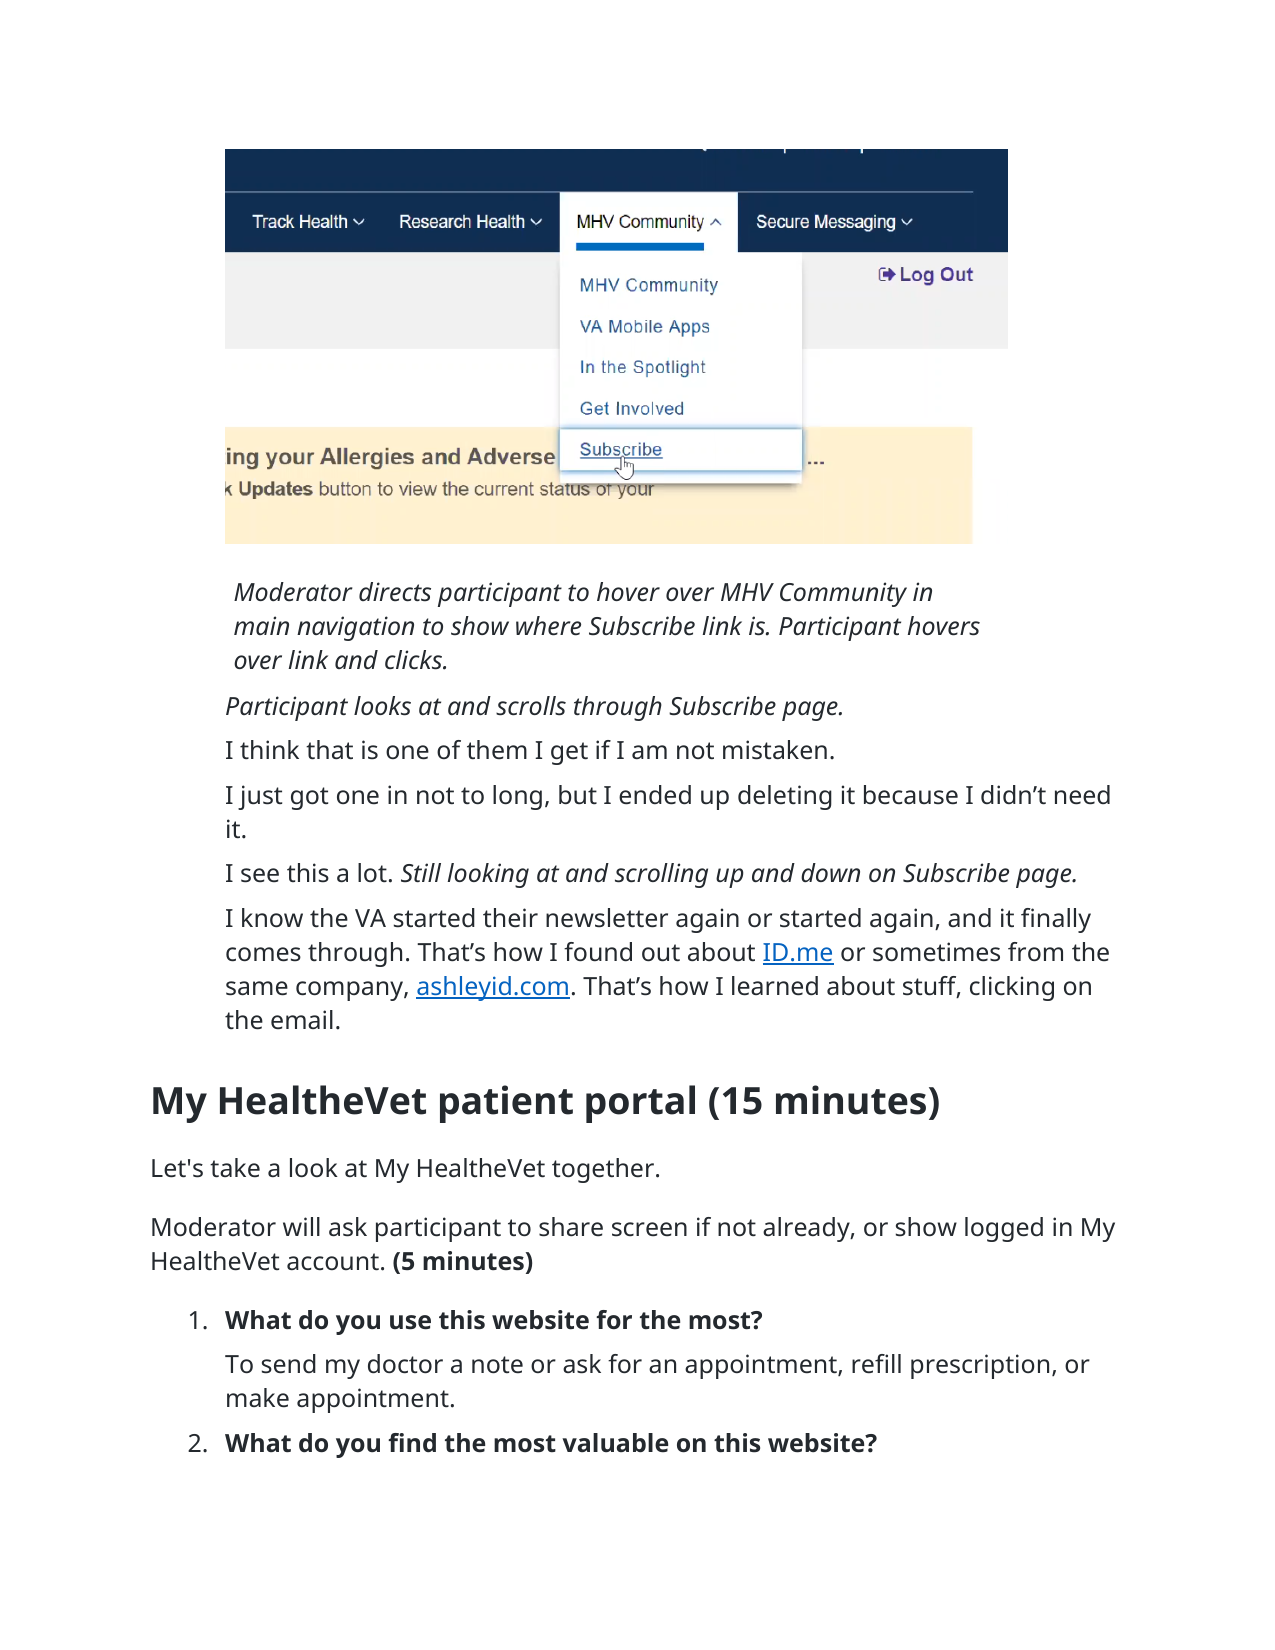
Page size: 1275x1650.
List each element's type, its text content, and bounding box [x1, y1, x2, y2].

text Moderator will ask participant to share screen if not already, or show logged in My HealtheVet account. (5 minutes) [150, 1209, 1125, 1277]
text I just got one in not to long, but I ended up deleting it because I didn’t need it. [225, 777, 1125, 846]
picture [225, 149, 1008, 544]
text I know the VA started their newsletter again or started again, and it finally comes through. That’s how I found out about ID.me or sometimes from the same company, ashleyid.com. That’s how I learned about stuff, clicking on the email. [225, 900, 1125, 1037]
list What do you find the most valuable on this website? [187, 1425, 1125, 1459]
text I see this a lot. Still looking at and scrolling up and down on Subscribe page. [225, 856, 1125, 890]
text My HealtheVet patient portal (15 minutes) [150, 1074, 1125, 1125]
text Let's take a look at My HealtheVet together. [150, 1150, 1125, 1184]
text I think that is one of them I get if I am not mistaken. [225, 733, 1125, 767]
text To send my doctor a note or ask for an appointment, refill prescription, or make appointment. [225, 1347, 1125, 1415]
text Participant looks at and scrolls through Subscribe page. [225, 688, 1125, 722]
list What do you use this website for the most? [187, 1302, 1125, 1336]
